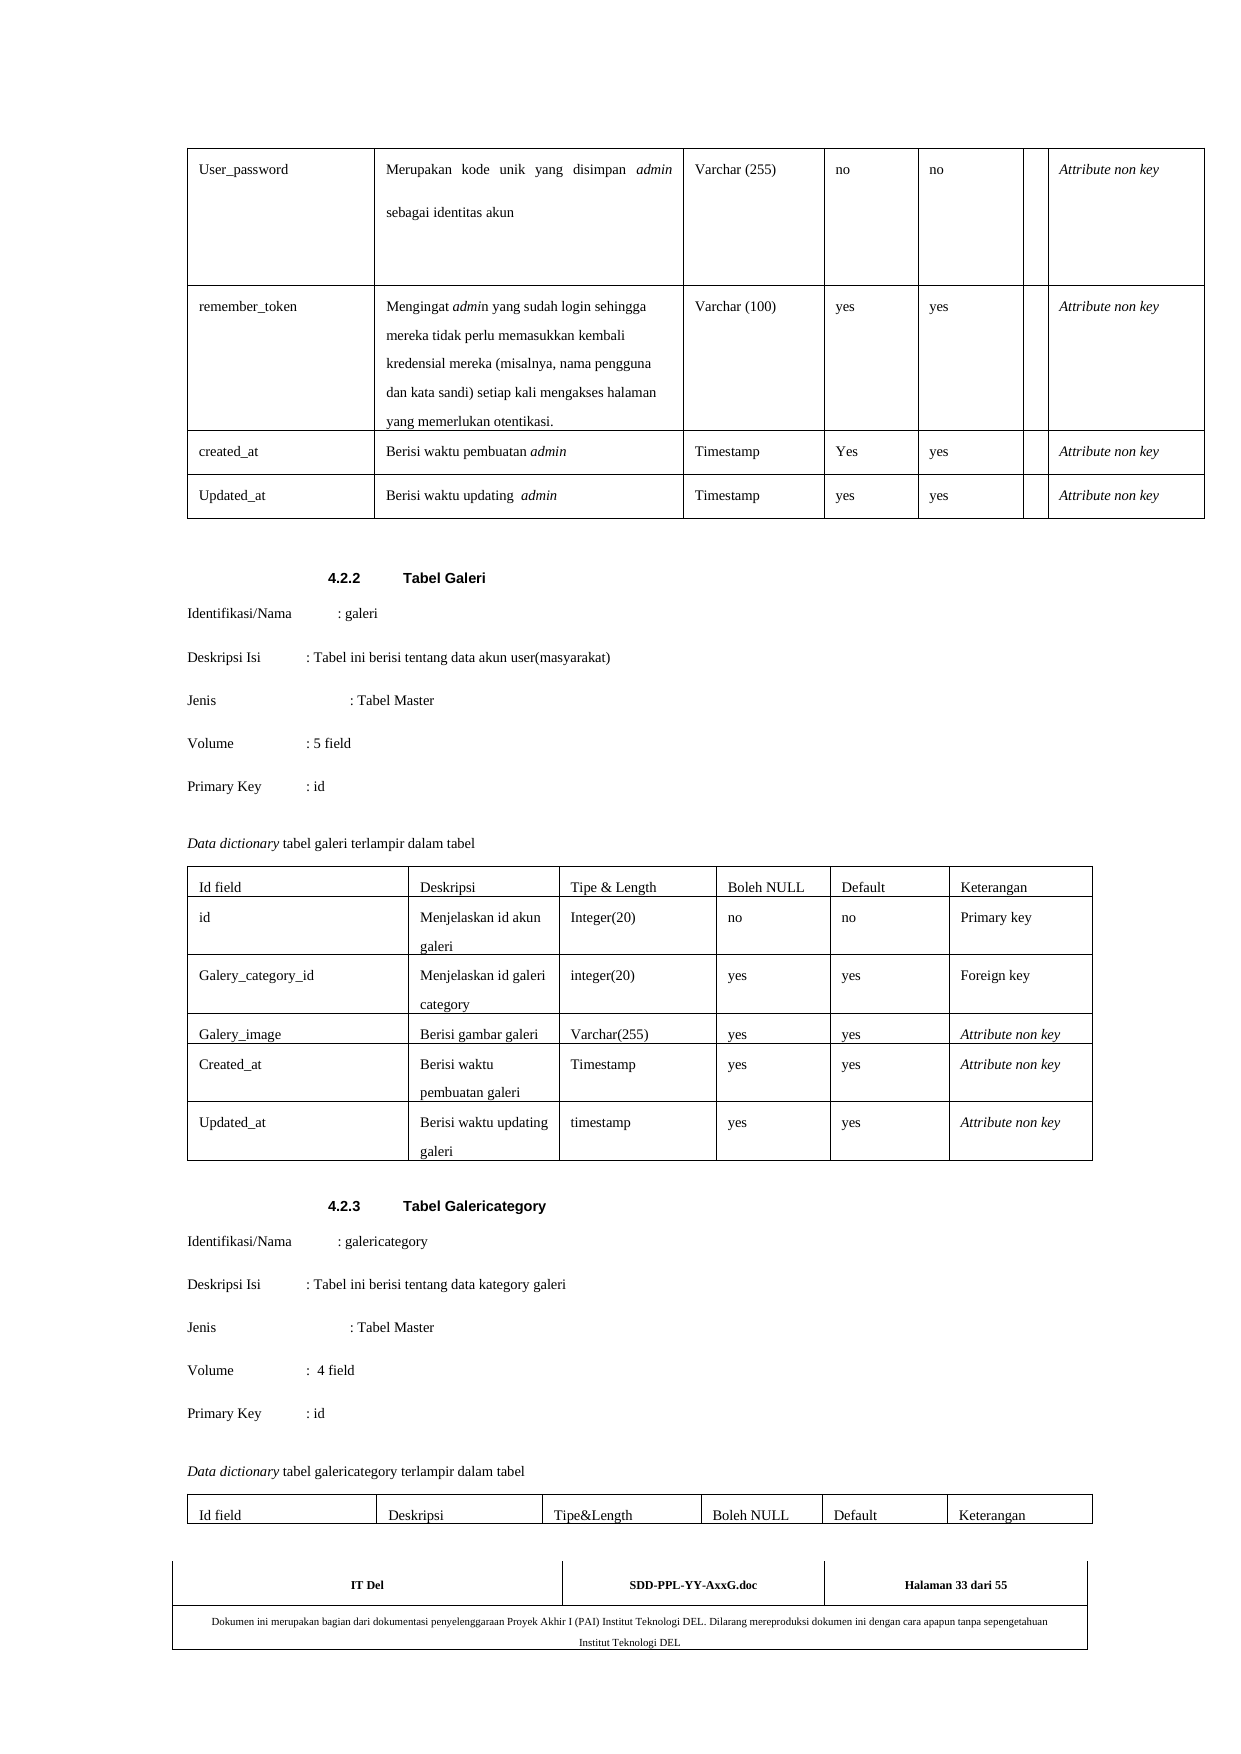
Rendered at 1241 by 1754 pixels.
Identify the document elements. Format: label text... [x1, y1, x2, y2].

subtitle Tabel Galeri [328, 558, 1092, 587]
table_cell Attribute non key [1049, 149, 1204, 285]
text Jenis : Tabel Master [187, 1307, 1092, 1336]
text Data dictionary tabel galeri terlampir dalam tabel [187, 823, 1092, 851]
table_cell Created_at [188, 1044, 408, 1101]
table_cell id [188, 897, 408, 954]
table_cell Varchar(255) [560, 1014, 716, 1042]
table_header Tipe & Length [560, 867, 716, 896]
table_cell created_at [188, 431, 374, 474]
table_cell no [831, 897, 949, 954]
text Primary Key : id [187, 1393, 1092, 1422]
table_cell Berisi waktu updating admin [375, 475, 683, 518]
table_header Deskripsi [409, 867, 559, 896]
table_header Deskripsi [377, 1495, 542, 1523]
table_cell Attribute non key [950, 1044, 1092, 1101]
table_cell yes [831, 1044, 949, 1101]
table_cell Attribute non key [1049, 475, 1204, 518]
table_cell [1024, 149, 1048, 285]
table_cell Updated_at [188, 475, 374, 518]
text Volume : 5 field [187, 723, 1092, 751]
table_cell Varchar (255) [684, 149, 824, 285]
table_header Default [823, 1495, 947, 1523]
table_cell integer(20) [560, 955, 716, 1013]
text Primary Key : id [187, 766, 1092, 794]
subtitle Tabel Galericategory [328, 1186, 1092, 1214]
table_cell Berisi waktu updating galeri [409, 1102, 559, 1159]
table_cell [1024, 431, 1048, 474]
table_cell yes [831, 955, 949, 1013]
table_cell no [919, 149, 1023, 285]
table_header Keterangan [950, 867, 1092, 896]
table_cell Primary key [950, 897, 1092, 954]
table_cell Timestamp [560, 1044, 716, 1101]
table_cell Yes [825, 431, 918, 474]
text Data dictionary tabel galericategory terlampir dalam tabel [187, 1450, 1092, 1479]
text Identifikasi/Nama : galeri [187, 593, 1092, 622]
table_cell Foreign key [950, 955, 1092, 1013]
table_cell yes [919, 286, 1023, 429]
table_header Default [831, 867, 949, 896]
table_header Keterangan [948, 1495, 1092, 1523]
table_header Boleh NULL [717, 867, 830, 896]
table_cell Merupakan kode unik yang disimpan admin sebagai identitas akun [375, 149, 683, 285]
table_cell no [825, 149, 918, 285]
text Deskripsi Isi : Tabel ini berisi tentang data kategory galeri [187, 1264, 1092, 1293]
table_cell yes [825, 475, 918, 518]
table_cell yes [717, 1014, 830, 1042]
table_cell Updated_at [188, 1102, 408, 1159]
table_cell Galery_category_id [188, 955, 408, 1013]
table_cell yes [831, 1102, 949, 1159]
table_cell [1024, 286, 1048, 429]
table_header Id field [188, 1495, 376, 1523]
table_cell Integer(20) [560, 897, 716, 954]
table_cell yes [831, 1014, 949, 1042]
table_cell Attribute non key [1049, 431, 1204, 474]
table_cell yes [717, 955, 830, 1013]
text Deskripsi Isi : Tabel ini berisi tentang data akun user(masyarakat) [187, 636, 1092, 665]
table_cell yes [919, 475, 1023, 518]
table_cell Galery_image [188, 1014, 408, 1042]
text Volume : 4 field [187, 1350, 1092, 1379]
table_cell Menjelaskan id akun galeri [409, 897, 559, 954]
table_cell Attribute non key [1049, 286, 1204, 429]
text Identifikasi/Nama : galericategory [187, 1221, 1092, 1249]
table_cell Timestamp [684, 431, 824, 474]
table_cell remember_token [188, 286, 374, 429]
table_cell yes [825, 286, 918, 429]
text Jenis : Tabel Master [187, 679, 1092, 708]
table_cell Attribute non key [950, 1102, 1092, 1159]
table_cell yes [717, 1044, 830, 1101]
table_header Tipe&Length [543, 1495, 701, 1523]
table_cell Timestamp [684, 475, 824, 518]
table_cell Attribute non key [950, 1014, 1092, 1042]
table_cell User_password [188, 149, 374, 285]
table_header Boleh NULL [702, 1495, 822, 1523]
table_cell Mengingat admin yang sudah login sehingga mereka tidak perlu memasukkan kembali kredensial mereka (misalnya, nama pengguna dan kata sandi) setiap kali mengakses halaman yang memerlukan otentikasi. [375, 286, 683, 429]
table_cell yes [919, 431, 1023, 474]
table_header Id field [188, 867, 408, 896]
table_cell no [717, 897, 830, 954]
table_cell yes [717, 1102, 830, 1159]
table_cell Varchar (100) [684, 286, 824, 429]
table_cell Berisi waktu pembuatan galeri [409, 1044, 559, 1101]
table_cell timestamp [560, 1102, 716, 1159]
table_cell Menjelaskan id galeri category [409, 955, 559, 1013]
table_cell Berisi gambar galeri [409, 1014, 559, 1042]
table_cell Berisi waktu pembuatan admin [375, 431, 683, 474]
table_cell [1024, 475, 1048, 518]
